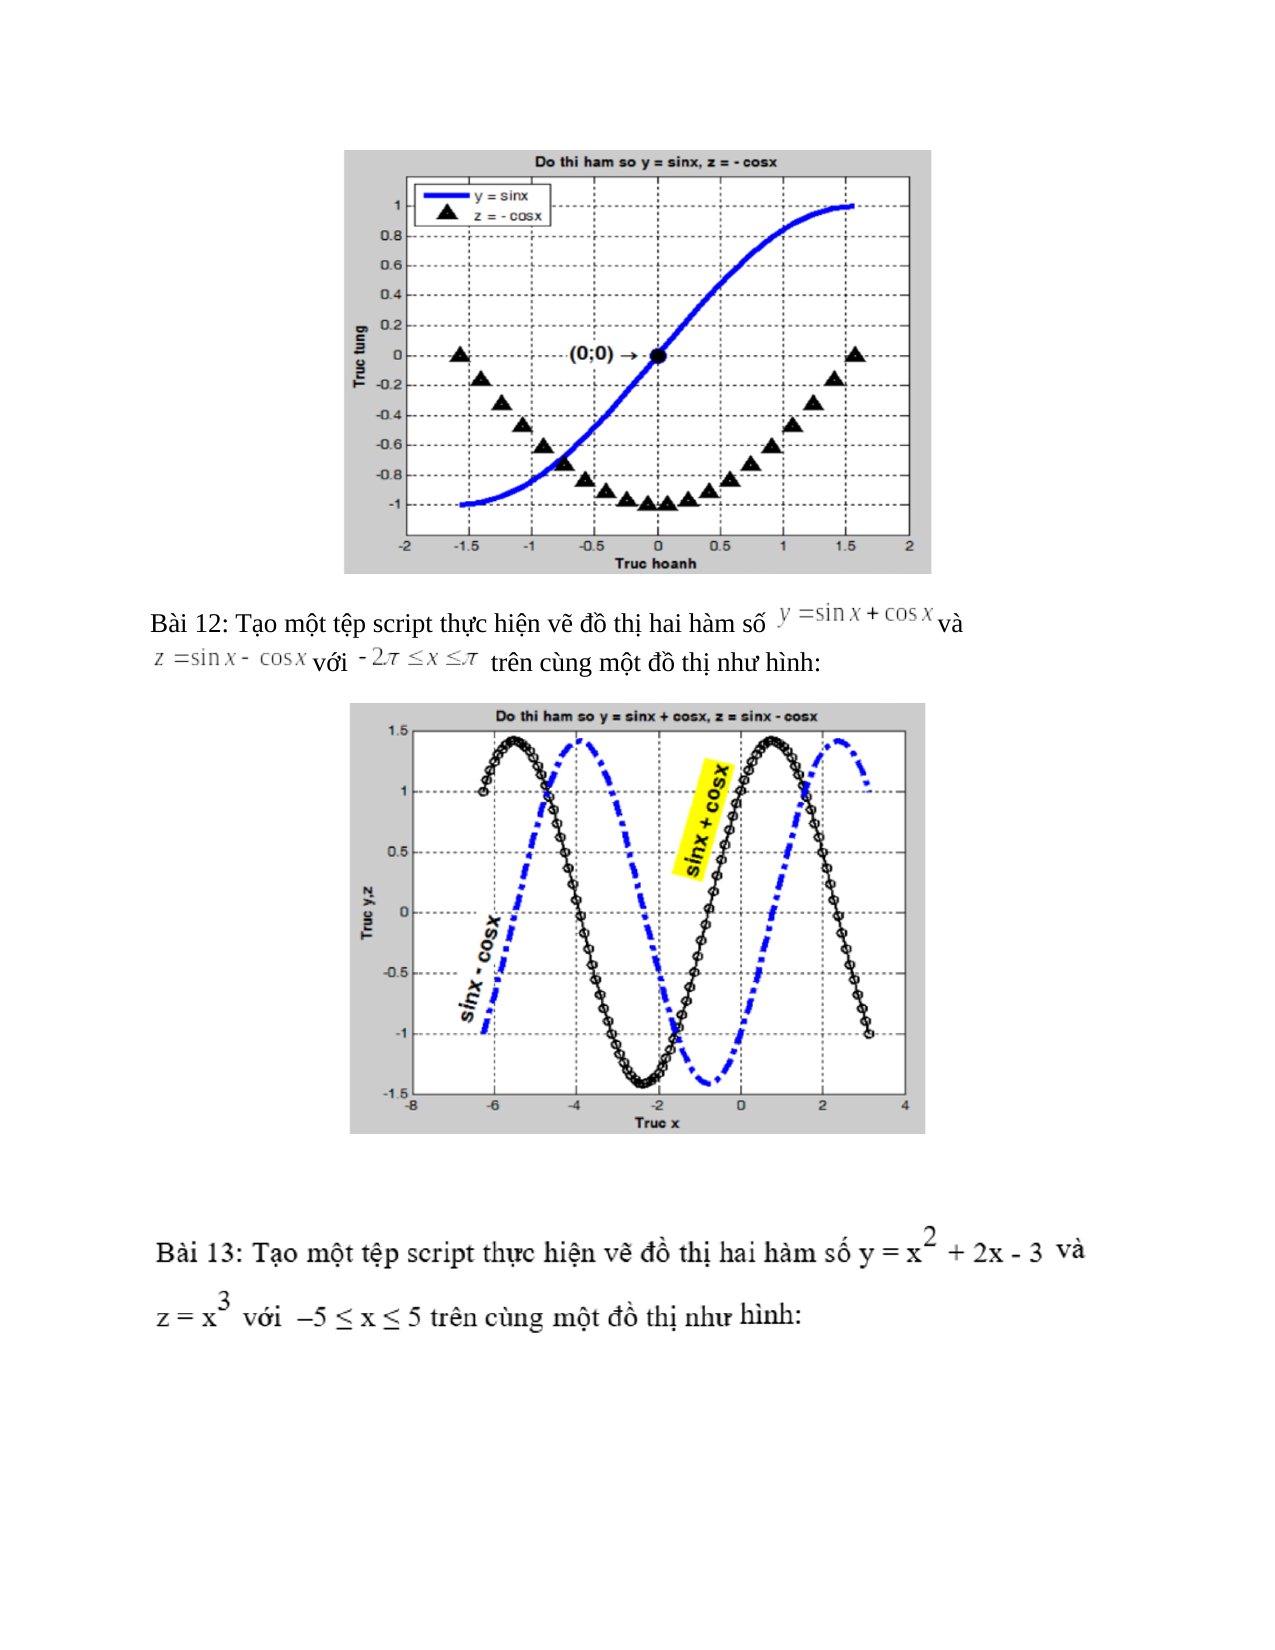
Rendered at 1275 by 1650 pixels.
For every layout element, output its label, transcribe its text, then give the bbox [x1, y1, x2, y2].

picture [150, 1216, 1087, 1336]
picture [343, 150, 932, 574]
picture [349, 703, 926, 1134]
text Bài 12: Tạo một tệp script thực hiện vẽ đồ thị hai hàm số và với trên cùng một đồ thị như hình: [150, 599, 1125, 678]
